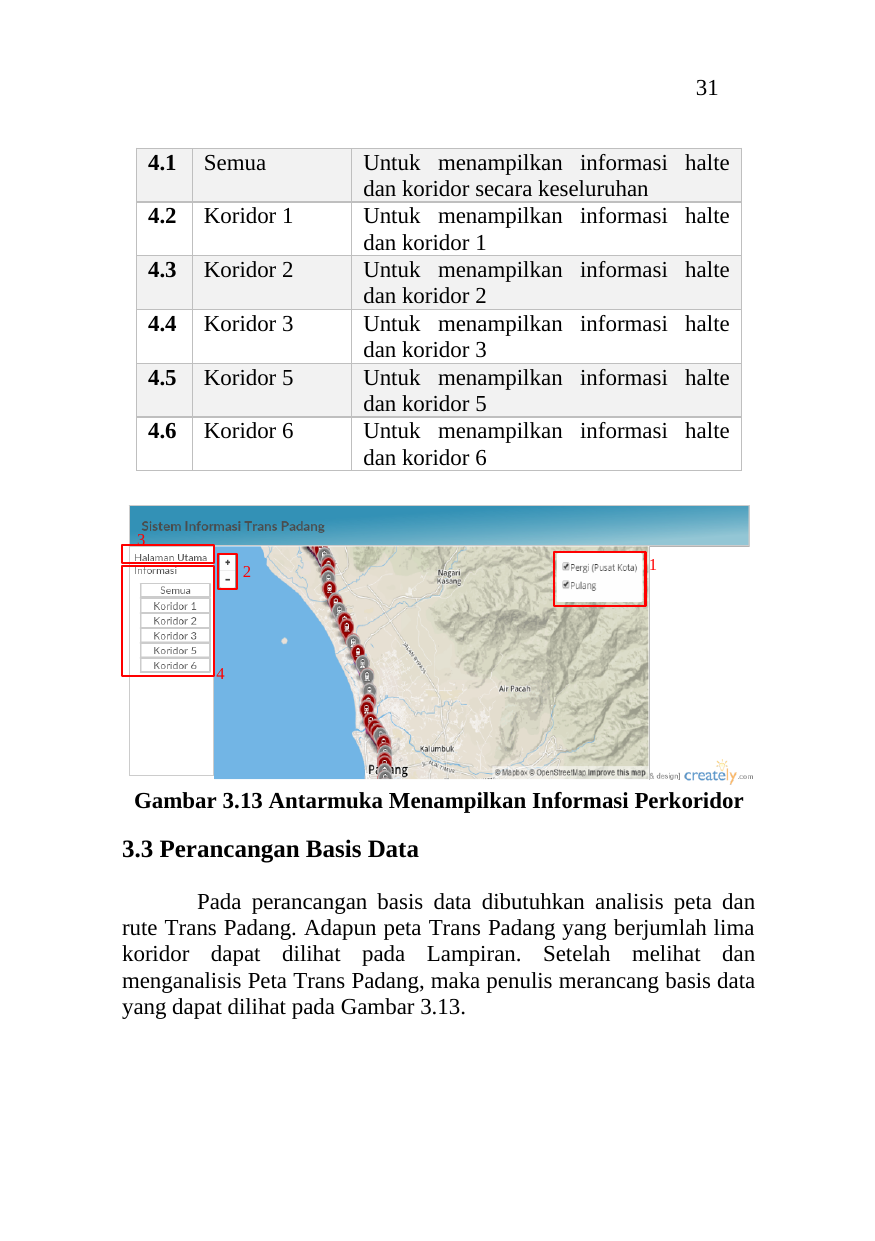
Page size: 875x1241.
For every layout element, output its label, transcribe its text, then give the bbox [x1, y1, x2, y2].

table_cell 4.4 [137, 310, 192, 363]
table_cell Untuk menampilkan informasi halte dan koridor 5 [352, 364, 741, 416]
table_cell Koridor 3 [193, 310, 351, 363]
table_cell Koridor 6 [193, 418, 351, 470]
table_cell Untuk menampilkan informasi halte dan koridor 3 [352, 310, 741, 363]
table_cell 4.3 [137, 256, 192, 309]
table_cell Untuk menampilkan informasi halte dan koridor secara keseluruhan [352, 149, 741, 201]
table_cell 4.2 [137, 203, 192, 255]
table_cell Semua [193, 149, 351, 201]
table_cell Koridor 5 [193, 364, 351, 416]
table_cell 4.1 [137, 149, 192, 201]
table_cell Untuk menampilkan informasi halte dan koridor 2 [352, 256, 741, 309]
picture [121, 497, 757, 787]
text Gambar 3.13 Antarmuka Menampilkan Informasi Perkoridor [122, 787, 756, 813]
table_cell 4.5 [137, 364, 192, 416]
table_cell 4.6 [137, 418, 192, 470]
picture [123, 567, 213, 675]
picture [123, 546, 213, 562]
table_cell Untuk menampilkan informasi halte dan koridor 6 [352, 418, 741, 470]
table_cell Koridor 2 [193, 256, 351, 309]
text Pada perancangan basis data dibutuhkan analisis peta dan rute Trans Padang. Adapun peta Trans Padang yang berjumlah lima koridor dapat dilihat pada Lampiran. Setelah melihat dan menganalisis Peta Trans Padang, maka penulis merancang basis data yang dapat dilihat pada Gambar 3.13. [122, 888, 756, 1019]
table_cell Koridor 1 [193, 203, 351, 255]
subtitle 3.3 Perancangan Basis Data [122, 834, 756, 863]
table_cell Untuk menampilkan informasi halte dan koridor 1 [352, 203, 741, 255]
